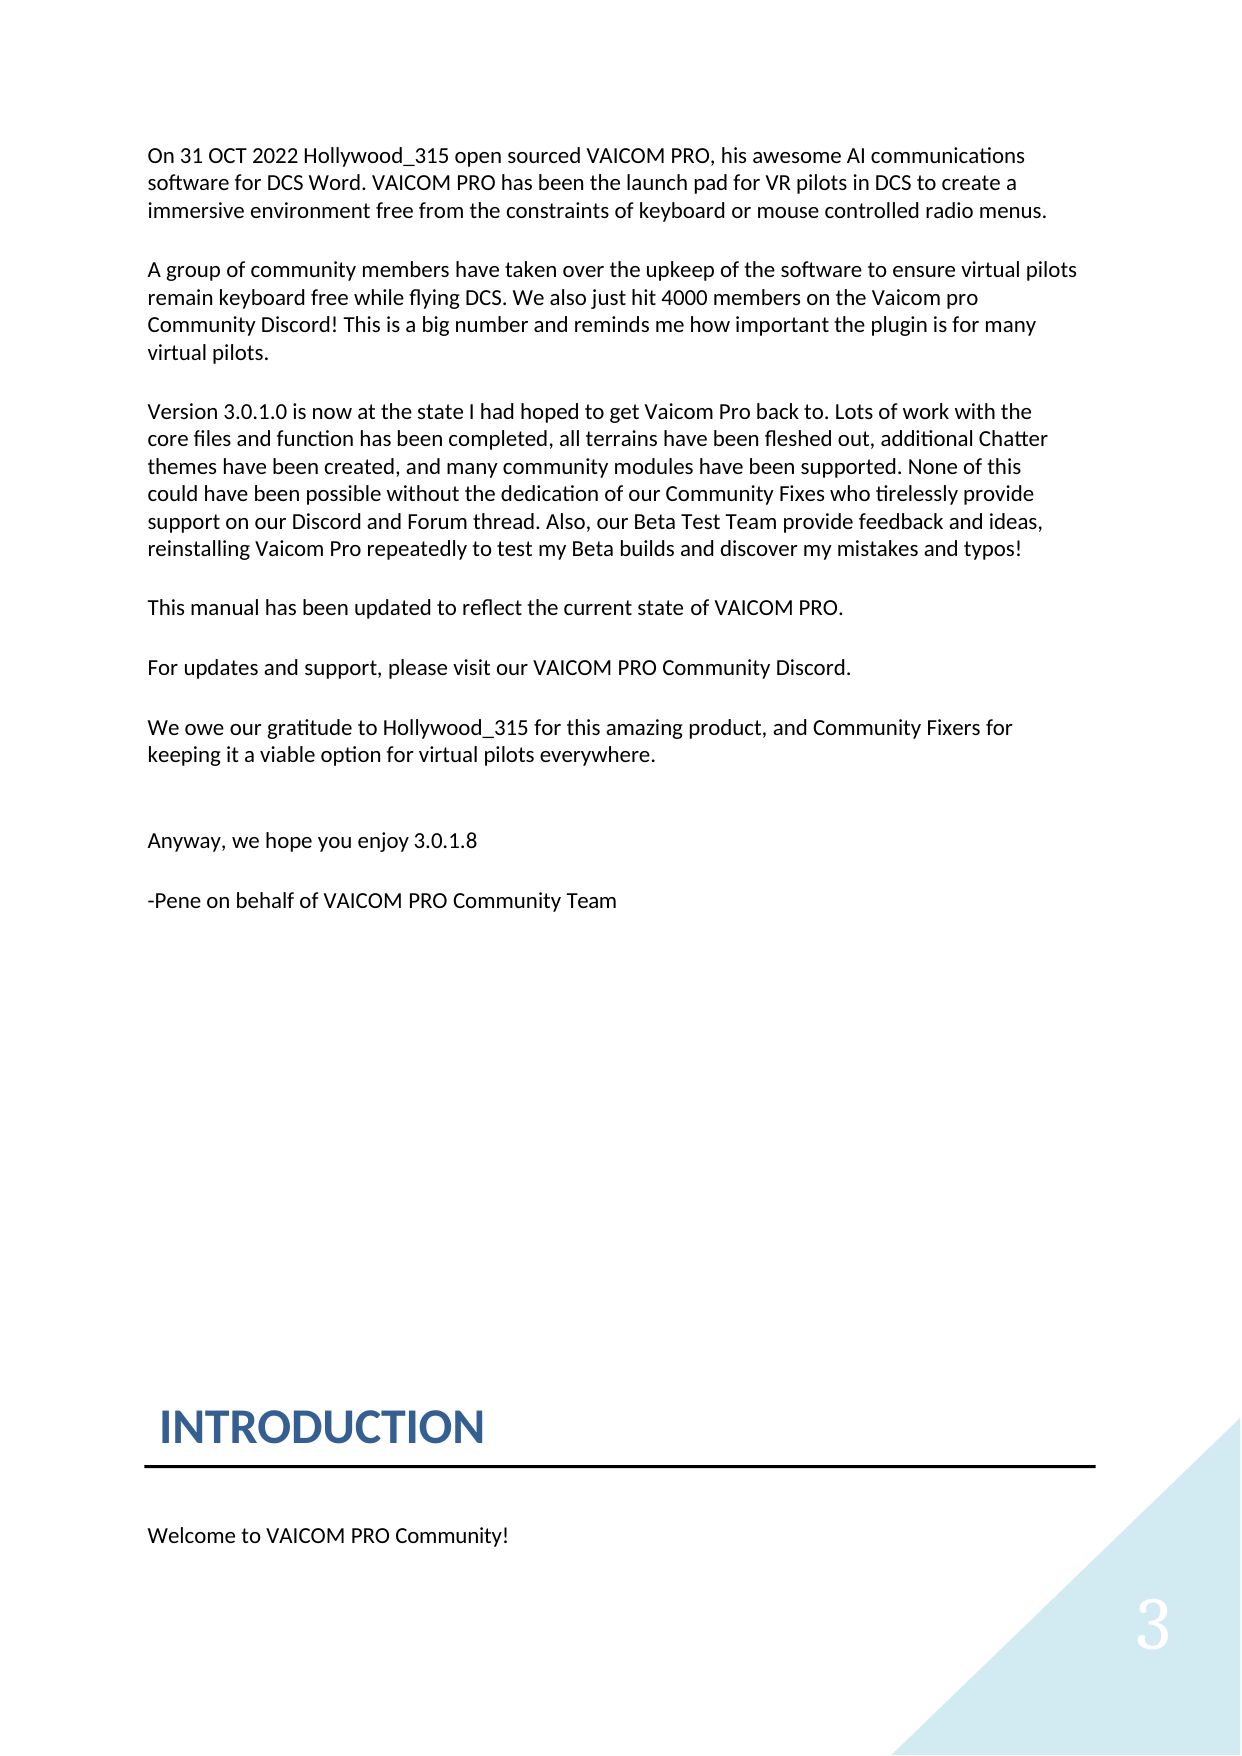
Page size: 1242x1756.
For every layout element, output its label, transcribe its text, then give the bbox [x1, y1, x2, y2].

text This manual has been updated to reflect the current state of VAICOM PRO. For updates and support, please visit our VAICOM PRO Community Discord. [147, 593, 872, 681]
text Anyway, we hope you enjoy 3.0.1.8 [147, 826, 1131, 854]
text We owe our gratitude to Hollywood_315 for this amazing product, and Community Fixers for keeping it a viable option for virtual pilots everywhere. [147, 713, 1078, 768]
text Welcome to VAICOM PRO Community! [147, 1521, 1131, 1549]
text On 31 OCT 2022 Hollywood_315 open sourced VAICOM PRO, his awesome AI communications software for DCS Word. VAICOM PRO has been the launch pad for VR pilots in DCS to create a immersive environment free from the constraints of keyboard or mouse controlled radio menus. [147, 142, 1078, 224]
subtitle INTRODUCTION [147, 1395, 1131, 1456]
text A group of community members have taken over the upkeep of the software to ensure virtual pilots remain keyboard free while flying DCS. We also just hit 4000 members on the Vaicom pro Community Discord! This is a big number and reminds me how important the plugin is for many virtual pilots. [147, 256, 1078, 366]
text -Pene on behalf of VAICOM PRO Community Team [147, 886, 1131, 914]
text Version 3.0.1.0 is now at the state I had hoped to get Vaicom Pro back to. Lots of work with the core files and function has been completed, all terrains have been fleshed out, additional Chatter themes have been created, and many community modules have been supported. None of this could have been possible without the dedication of our Community Fixes who tirelessly provide support on our Discord and Forum thread. Also, our Beta Test Team provide feedback and ideas, reinstalling Vaicom Pro repeatedly to test my Beta builds and discover my mistakes and typos! [147, 397, 1078, 562]
